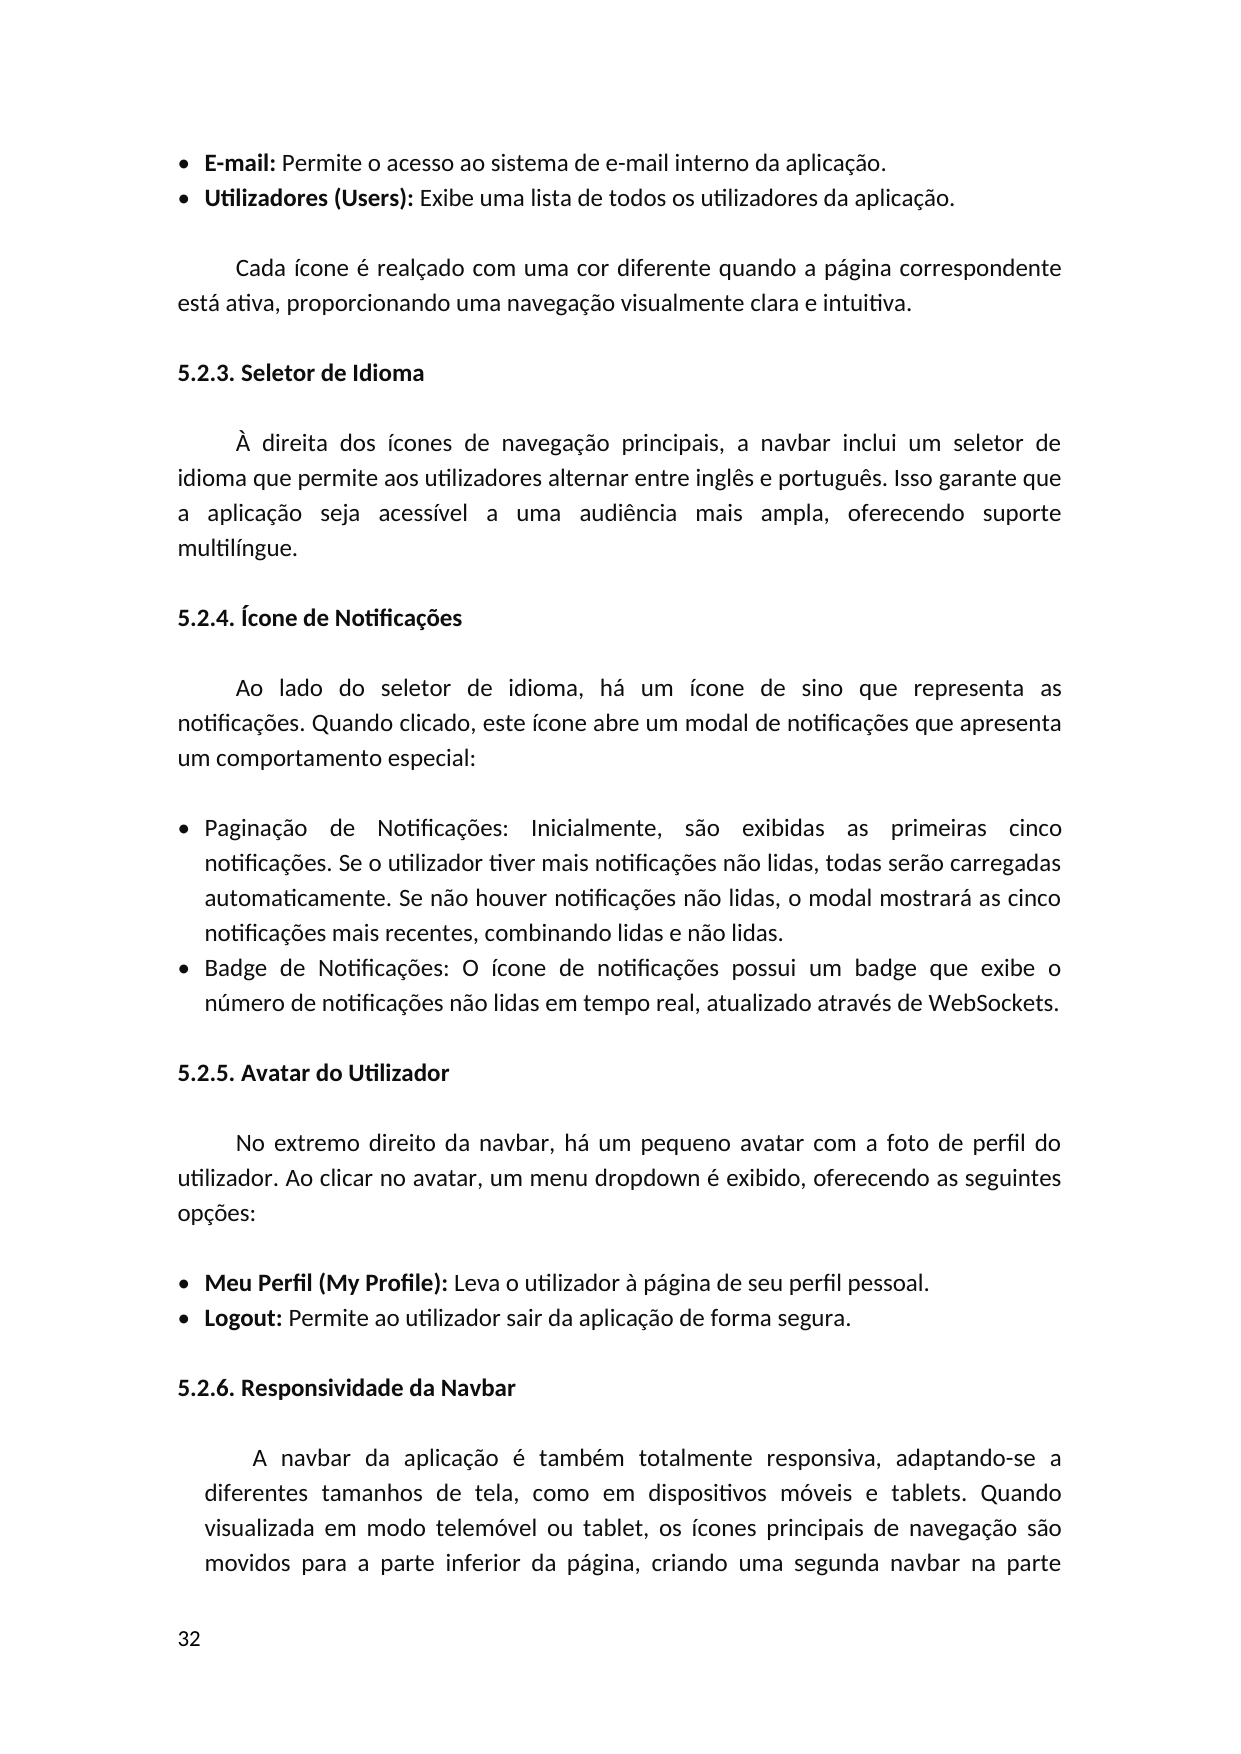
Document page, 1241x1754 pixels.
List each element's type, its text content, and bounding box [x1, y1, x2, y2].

text À direita dos ícones de navegação principais, a navbar inclui um seletor de idioma que permite aos utilizadores alternar entre inglês e português. Isso garante que a aplicação seja acessível a uma audiência mais ampla, oferecendo suporte multilíngue. [177, 428, 1063, 563]
text • Paginação de Notificações: Inicialmente, são exibidas as primeiras cinco notificações. Se o utilizador tiver mais notificações não lidas, todas serão carregadas automaticamente. Se não houver notificações não lidas, o modal mostrará as cinco notificações mais recentes, combinando lidas e não lidas. [177, 813, 1063, 948]
text Ao lado do seletor de idioma, há um ícone de sino que representa as notificações. Quando clicado, este ícone abre um modal de notificações que apresenta um comportamento especial: [177, 673, 1063, 773]
text 5.2.6. Responsividade da Navbar [177, 1373, 1063, 1403]
text • E-mail: Permite o acesso ao sistema de e-mail interno da aplicação. [177, 148, 1063, 178]
text • Logout: Permite ao utilizador sair da aplicação de forma segura. [177, 1303, 1063, 1333]
text 5.2.5. Avatar do Utilizador [177, 1058, 1063, 1088]
text 5.2.4. Ícone de Notificações [177, 603, 1063, 633]
text • Utilizadores (Users): Exibe uma lista de todos os utilizadores da aplicação. [177, 183, 1063, 213]
text Cada ícone é realçado com uma cor diferente quando a página correspondente está ativa, proporcionando uma navegação visualmente clara e intuitiva. [177, 253, 1063, 318]
text • Badge de Notificações: O ícone de notificações possui um badge que exibe o número de notificações não lidas em tempo real, atualizado através de WebSockets. [177, 953, 1063, 1018]
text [177, 1443, 1063, 1578]
text • Meu Perfil (My Profile): Leva o utilizador à página de seu perfil pessoal. [177, 1268, 1063, 1298]
text No extremo direito da navbar, há um pequeno avatar com a foto de perfil do utilizador. Ao clicar no avatar, um menu dropdown é exibido, oferecendo as seguintes opções: [177, 1128, 1063, 1228]
text 5.2.3. Seletor de Idioma [177, 358, 1063, 388]
